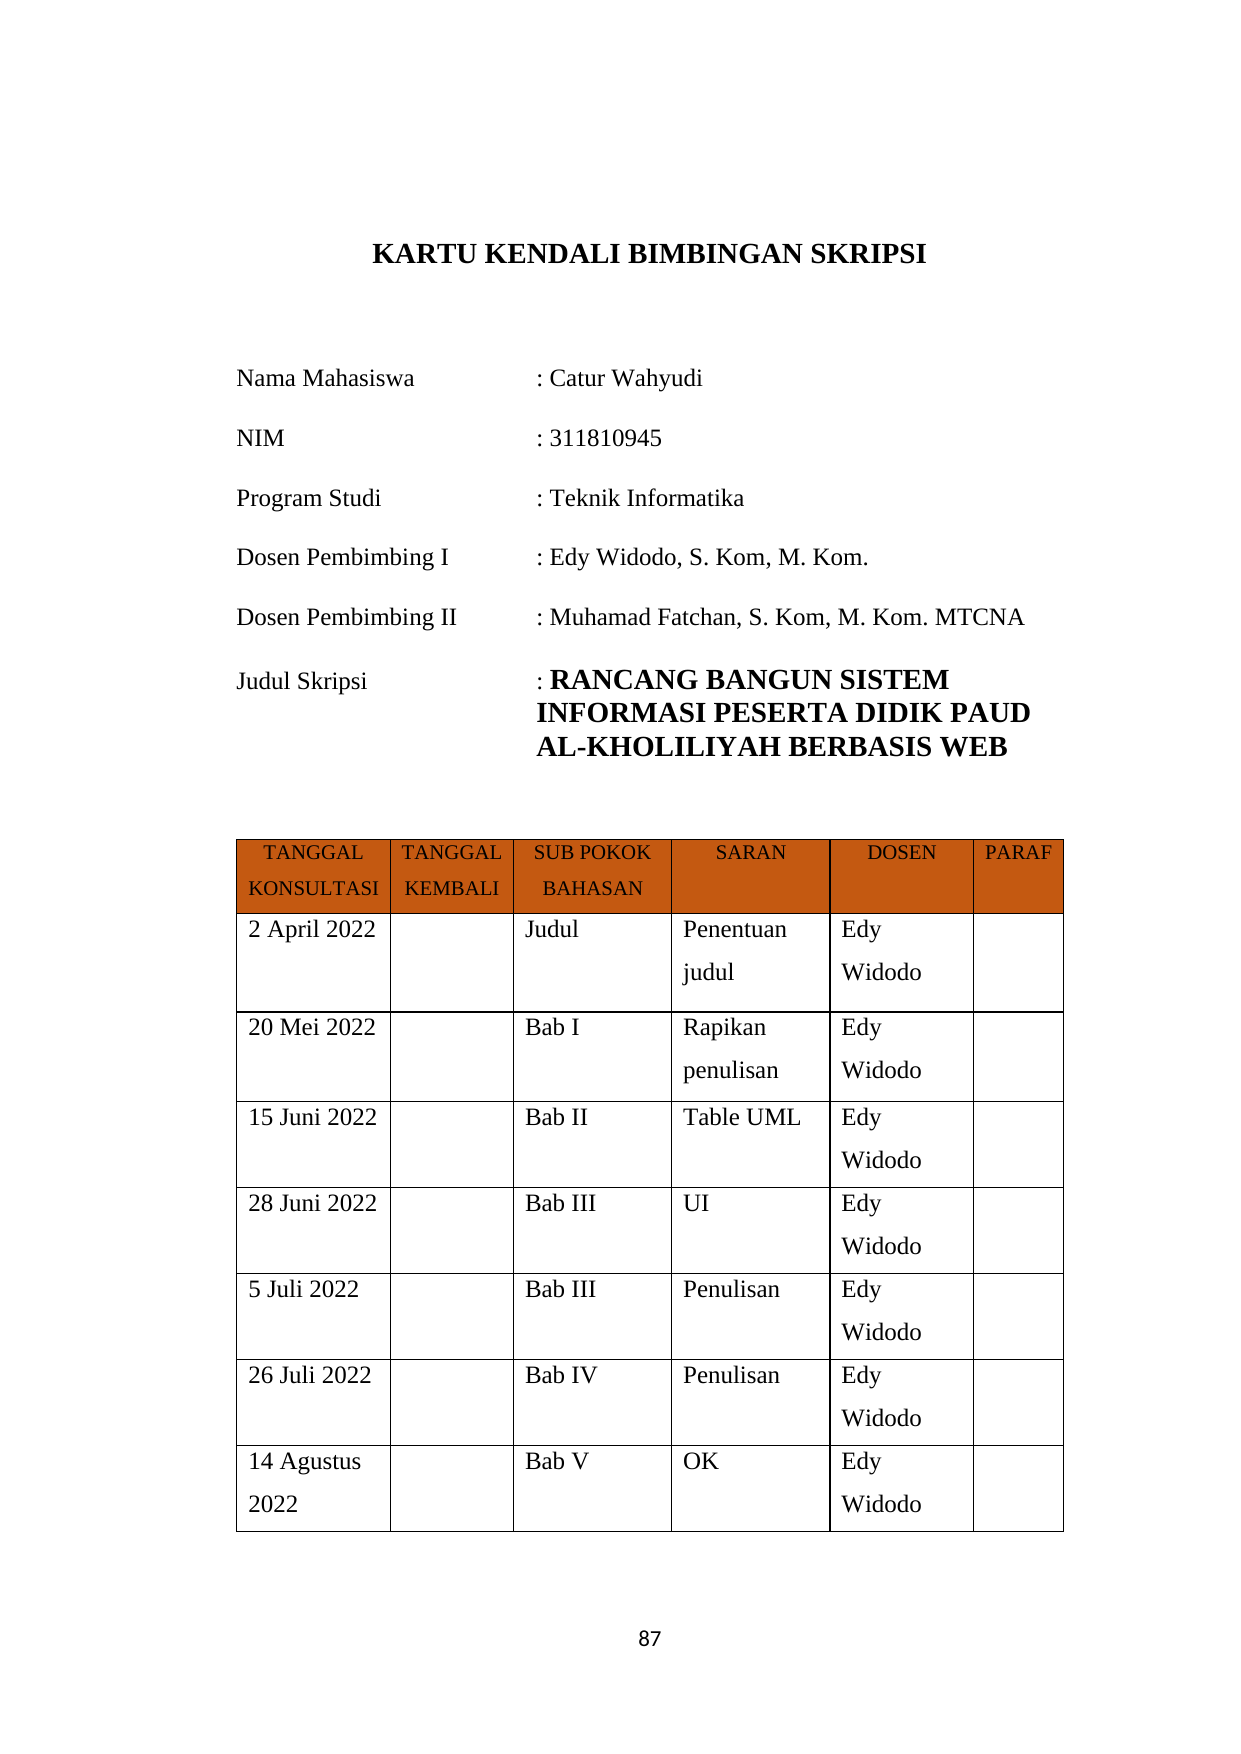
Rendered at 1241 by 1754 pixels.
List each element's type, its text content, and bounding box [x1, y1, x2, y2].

table_cell Table UML [672, 1102, 829, 1187]
table_cell Edy Widodo [831, 1446, 973, 1531]
table_cell [974, 1102, 1063, 1187]
table_cell Edy Widodo [831, 1274, 973, 1359]
table_cell Bab I [514, 1013, 671, 1101]
text Dosen Pembimbing I : Edy Widodo, S. Kom, M. Kom. [236, 542, 1063, 571]
table_cell [391, 1360, 513, 1445]
table_cell Edy Widodo [831, 1102, 973, 1187]
table_header TANGGAL KONSULTASI [237, 840, 390, 913]
table_cell 2 April 2022 [237, 914, 390, 1011]
table_cell UI [672, 1188, 829, 1273]
text Judul Skripsi : RANCANG BANGUN SISTEM INFORMASI PESERTA DIDIK PAUD AL-KHOLILIYAH BERBASIS WEB [236, 662, 1063, 763]
table_cell 20 Mei 2022 [237, 1013, 390, 1101]
table_header DOSEN [831, 840, 973, 913]
table_cell Penulisan [672, 1360, 829, 1445]
table_cell Penentuan judul [672, 914, 829, 1011]
table_cell [974, 914, 1063, 1011]
table_cell Bab III [514, 1274, 671, 1359]
table_cell [391, 1274, 513, 1359]
table_cell [391, 1013, 513, 1101]
table_header TANGGAL KEMBALI [391, 840, 513, 913]
table_cell Bab III [514, 1188, 671, 1273]
table_cell Bab II [514, 1102, 671, 1187]
table_cell [391, 1102, 513, 1187]
table_cell 5 Juli 2022 [237, 1274, 390, 1359]
table_cell [391, 914, 513, 1011]
table_cell 15 Juni 2022 [237, 1102, 390, 1187]
table_header SARAN [672, 840, 829, 913]
table_cell OK [672, 1446, 829, 1531]
table_cell 14 Agustus 2022 [237, 1446, 390, 1531]
table_header PARAF [974, 840, 1063, 913]
table_cell Rapikan penulisan [672, 1013, 829, 1101]
table_cell Edy Widodo [831, 1013, 973, 1101]
table_cell Edy Widodo [831, 914, 973, 1011]
table_cell Edy Widodo [831, 1188, 973, 1273]
text KARTU KENDALI BIMBINGAN SKRIPSI [236, 236, 1063, 270]
table_cell [391, 1188, 513, 1273]
table_cell Penulisan [672, 1274, 829, 1359]
table_cell 28 Juni 2022 [237, 1188, 390, 1273]
table_cell [974, 1188, 1063, 1273]
table_header SUB POKOK BAHASAN [514, 840, 671, 913]
table_cell [391, 1446, 513, 1531]
table_cell [974, 1274, 1063, 1359]
table_cell [974, 1360, 1063, 1445]
table_cell [974, 1013, 1063, 1101]
table_cell [974, 1446, 1063, 1531]
text Nama Mahasiswa : Catur Wahyudi [236, 363, 1063, 392]
table_cell Judul [514, 914, 671, 1011]
text Program Studi : Teknik Informatika [236, 483, 1063, 511]
table_cell Bab IV [514, 1360, 671, 1445]
table_cell Edy Widodo [831, 1360, 973, 1445]
table_cell 26 Juli 2022 [237, 1360, 390, 1445]
text Dosen Pembimbing II : Muhamad Fatchan, S. Kom, M. Kom. MTCNA [236, 602, 1063, 631]
text NIM : 311810945 [236, 423, 1063, 452]
table_cell Bab V [514, 1446, 671, 1531]
